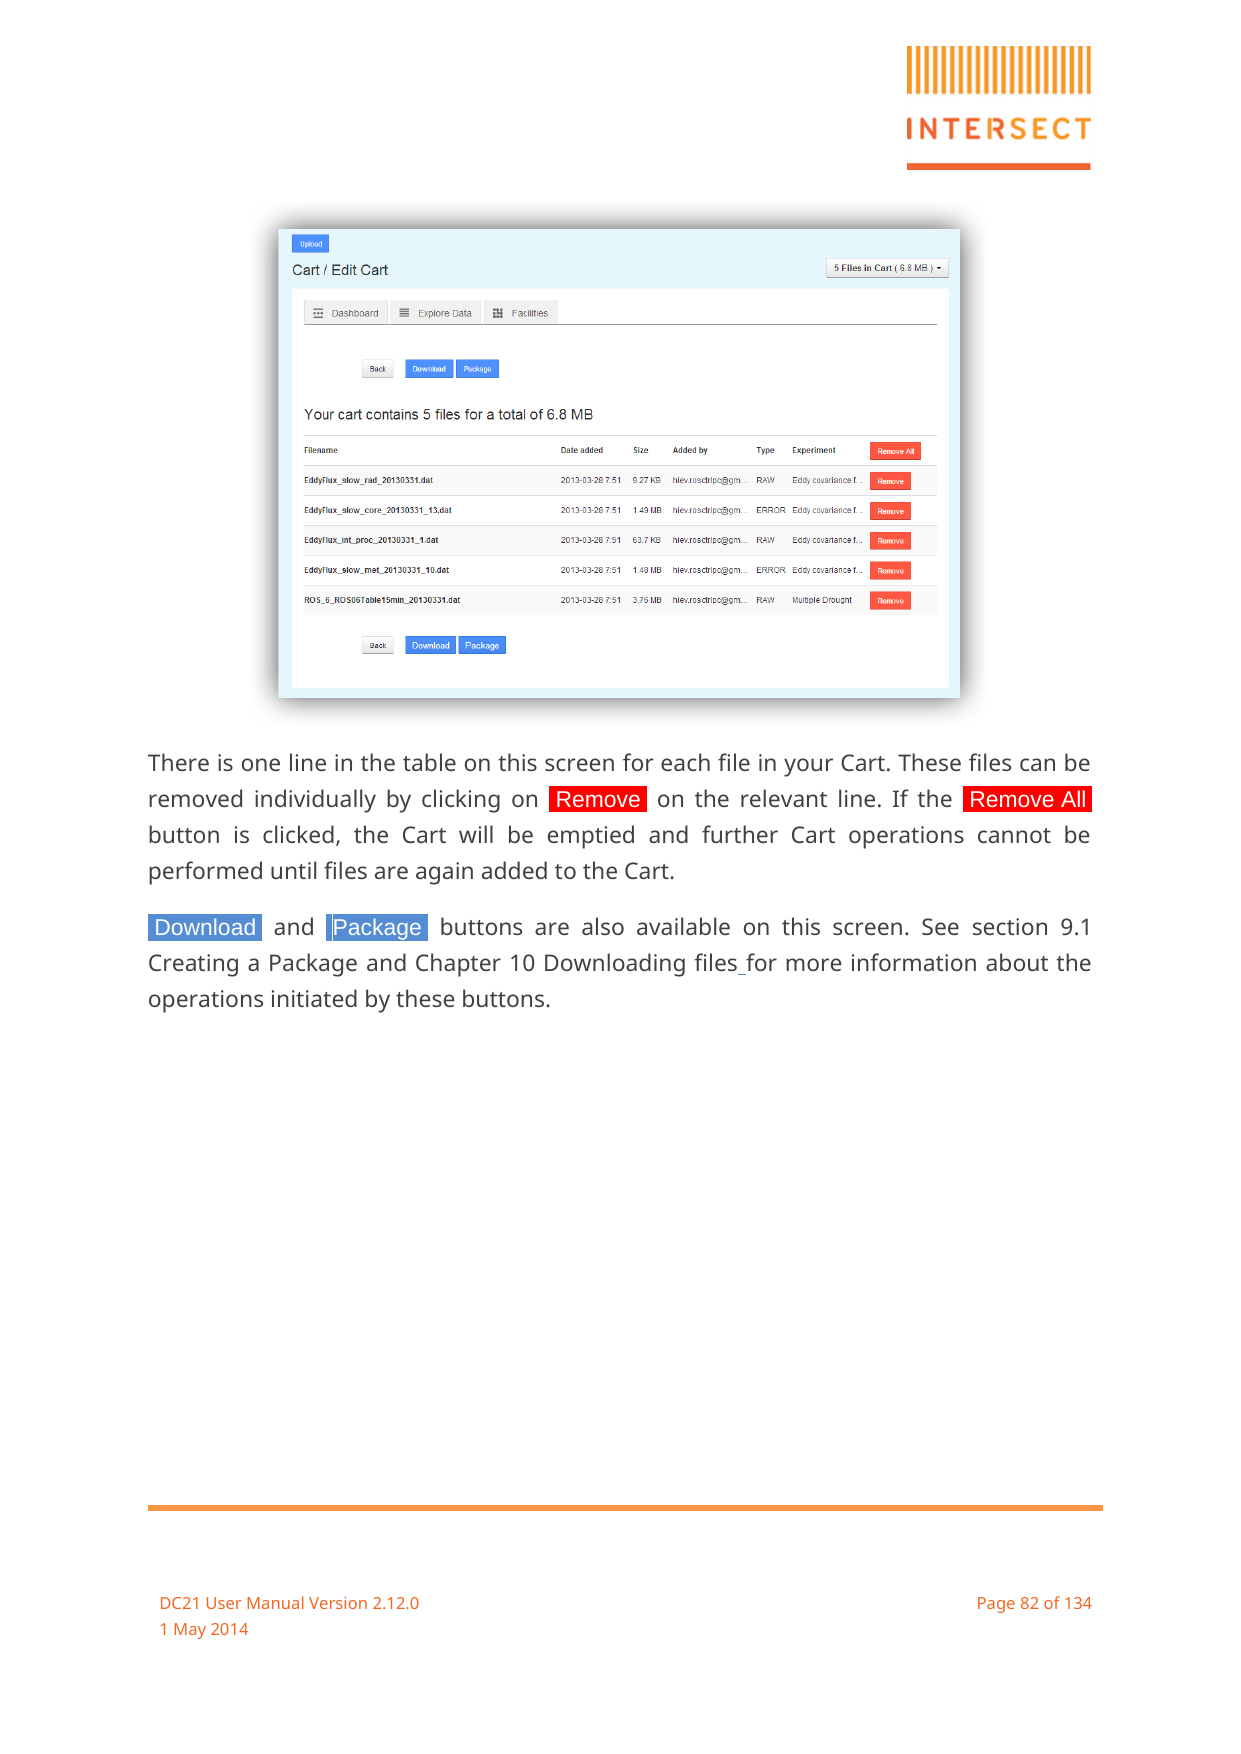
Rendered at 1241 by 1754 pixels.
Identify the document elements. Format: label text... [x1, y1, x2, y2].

picture [278, 229, 960, 698]
text There is one line in the table on this screen for each file in your Cart. These files can be removed individually by clicking on Remove on the relevant line. If the Remove All button is clicked, the Cart will be emptied and further Cart operations cannot be performed until files are again added to the Cart. [148, 747, 1092, 886]
picture [905, 44, 1093, 172]
text Download and Package buttons are also available on this screen. See section 9.1 Creating a Package and Chapter 10 Downloading files for more information about the operations initiated by these buttons. [148, 911, 1092, 1014]
